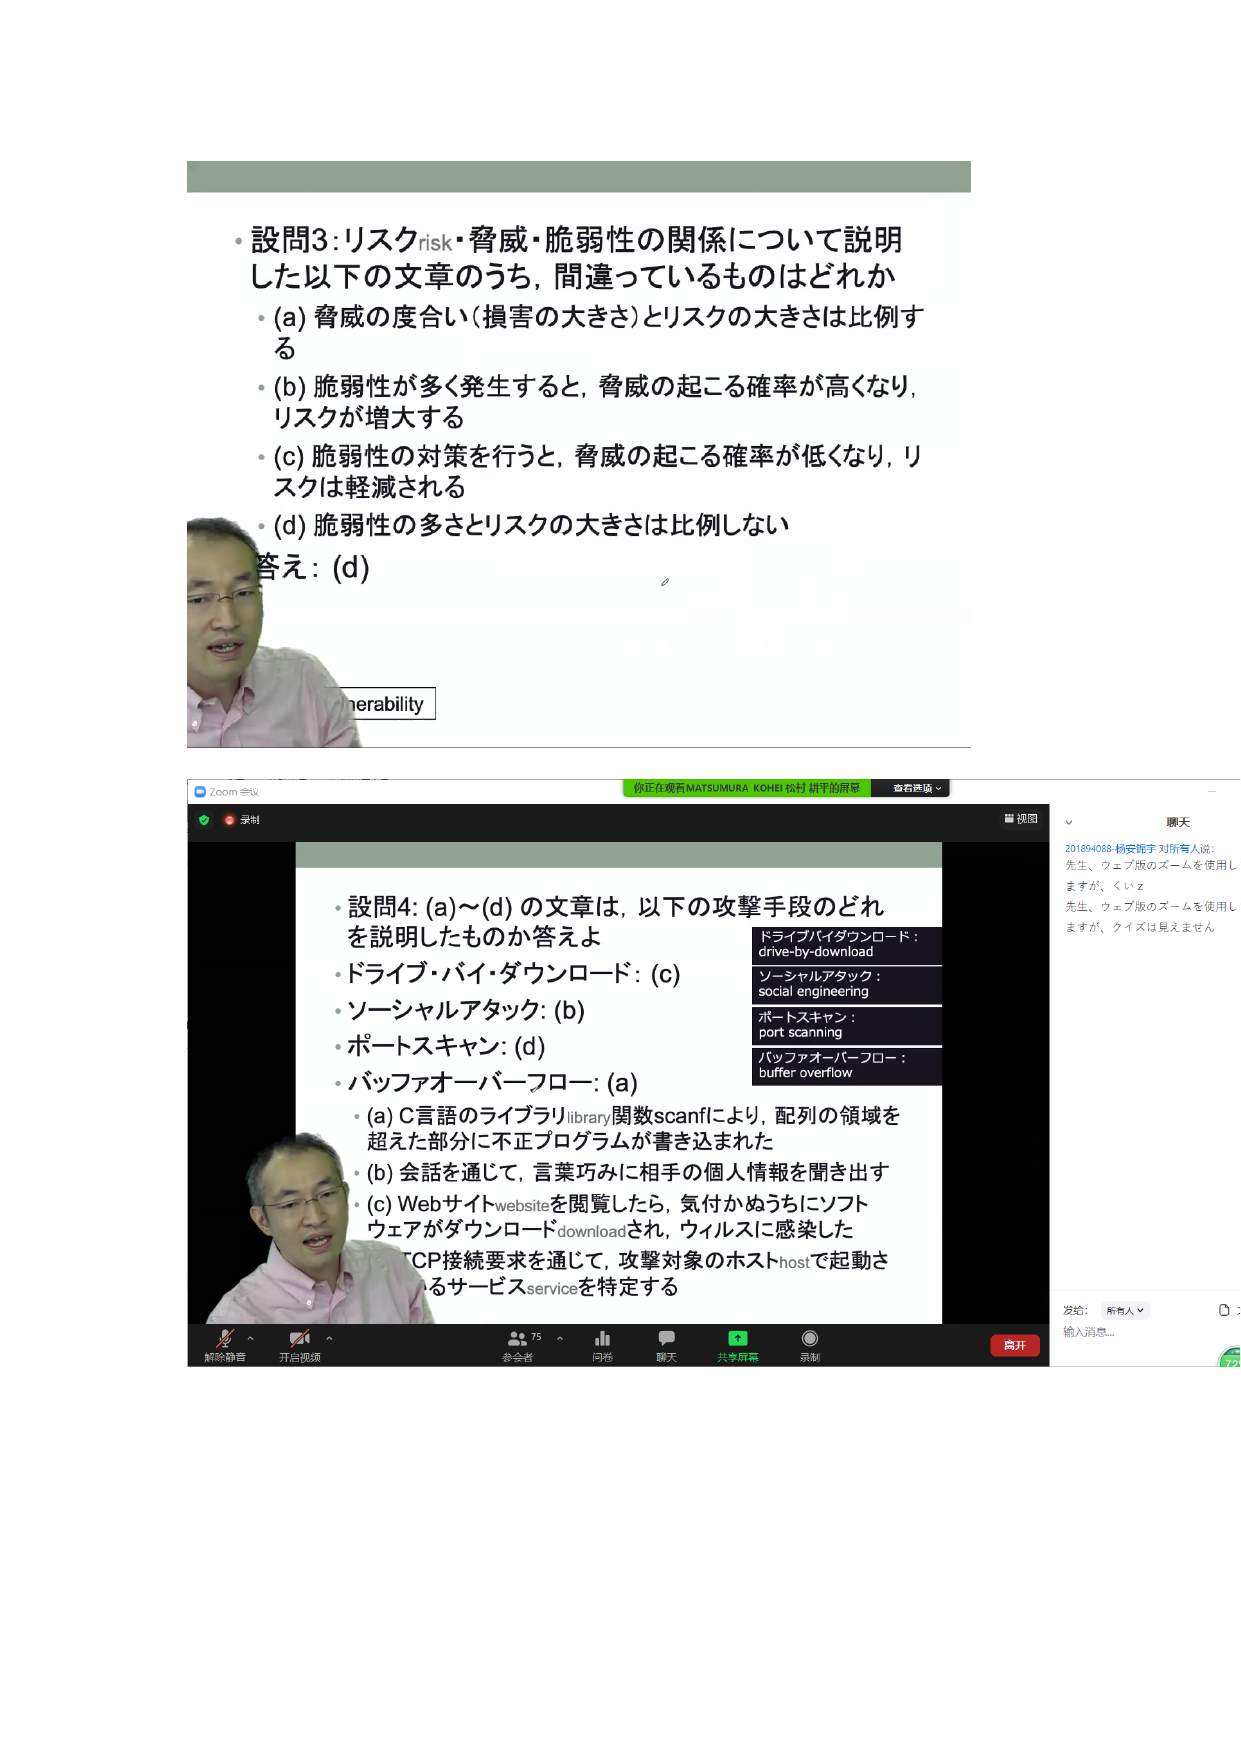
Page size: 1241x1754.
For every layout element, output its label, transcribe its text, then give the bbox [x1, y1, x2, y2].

picture [187, 779, 1241, 1367]
picture [187, 161, 971, 748]
